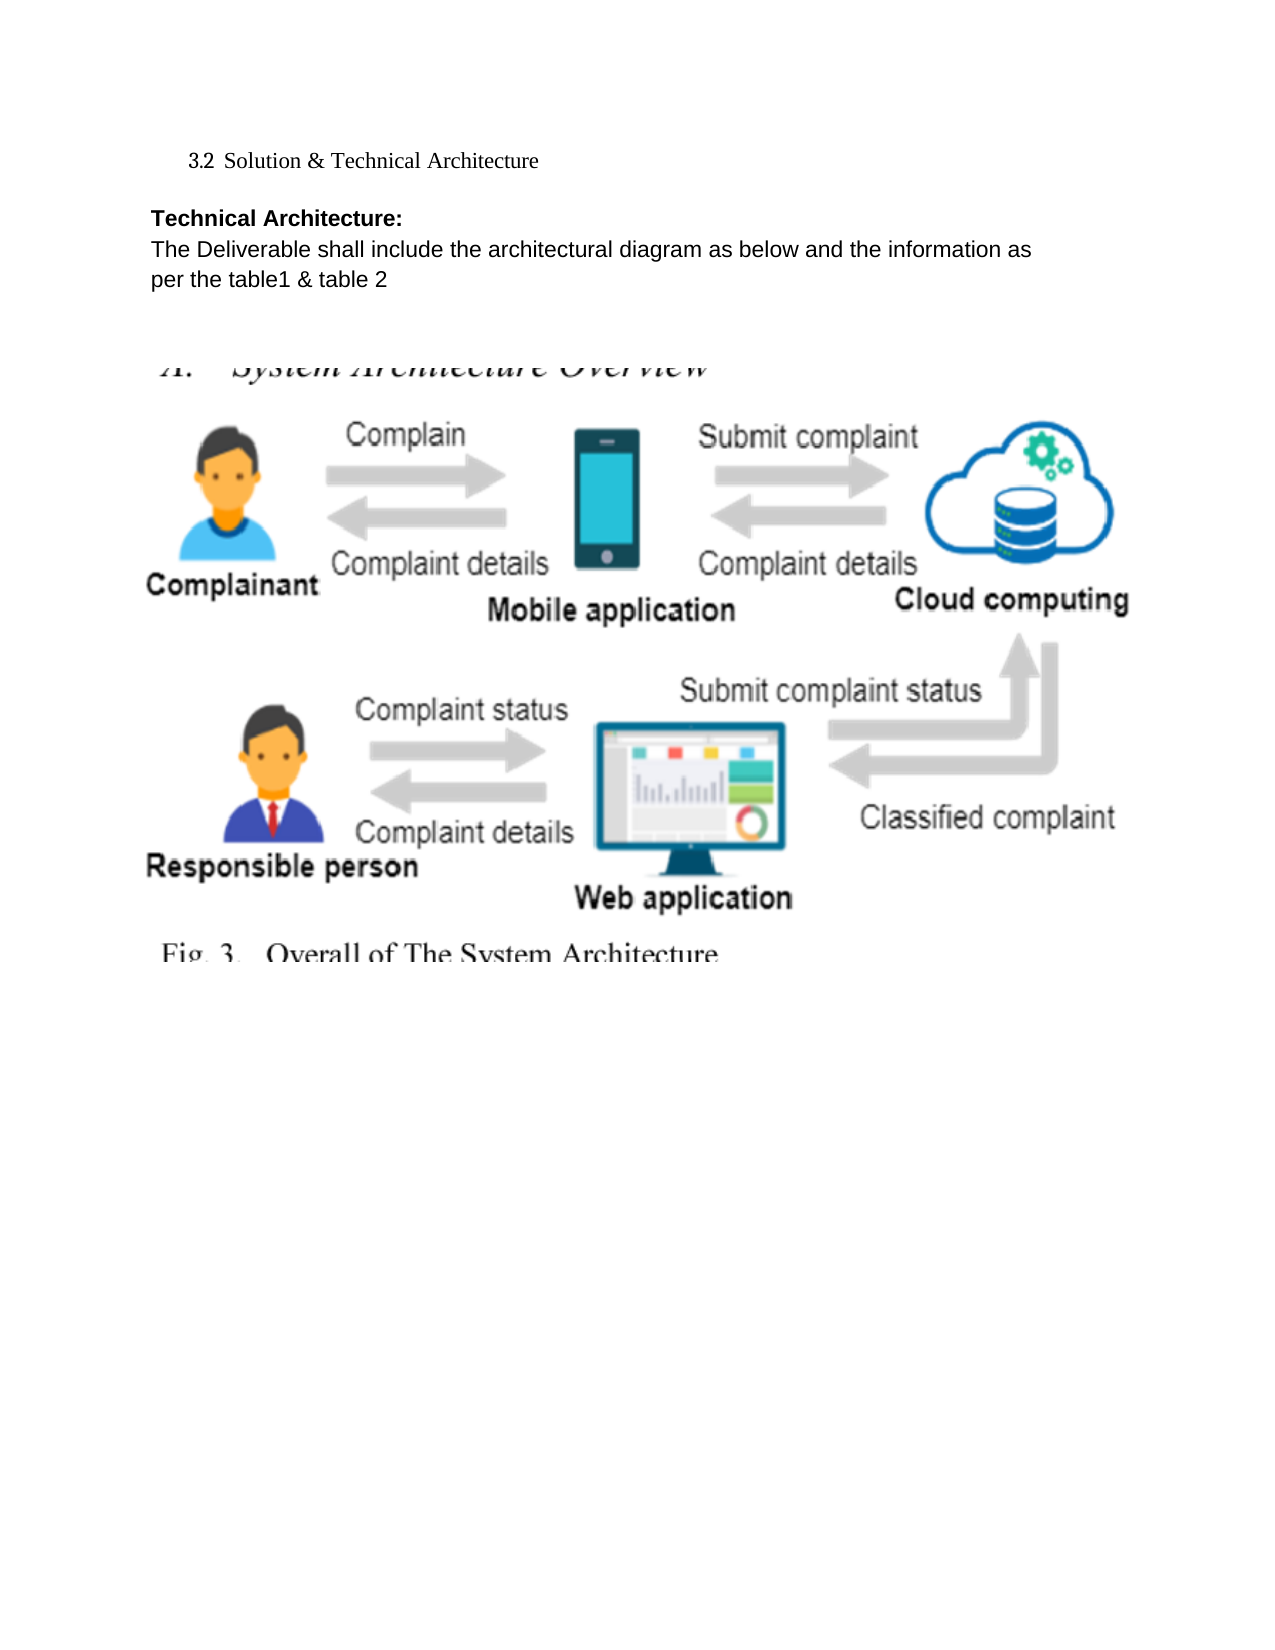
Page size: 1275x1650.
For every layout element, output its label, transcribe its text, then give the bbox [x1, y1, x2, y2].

list Solution & Technical Architecture [188, 147, 1275, 174]
picture [145, 368, 1130, 962]
text Technical Architecture: [151, 205, 1275, 232]
text The Deliverable shall include the architectural diagram as below and the information as per the table1 & table 2 [151, 236, 1058, 292]
